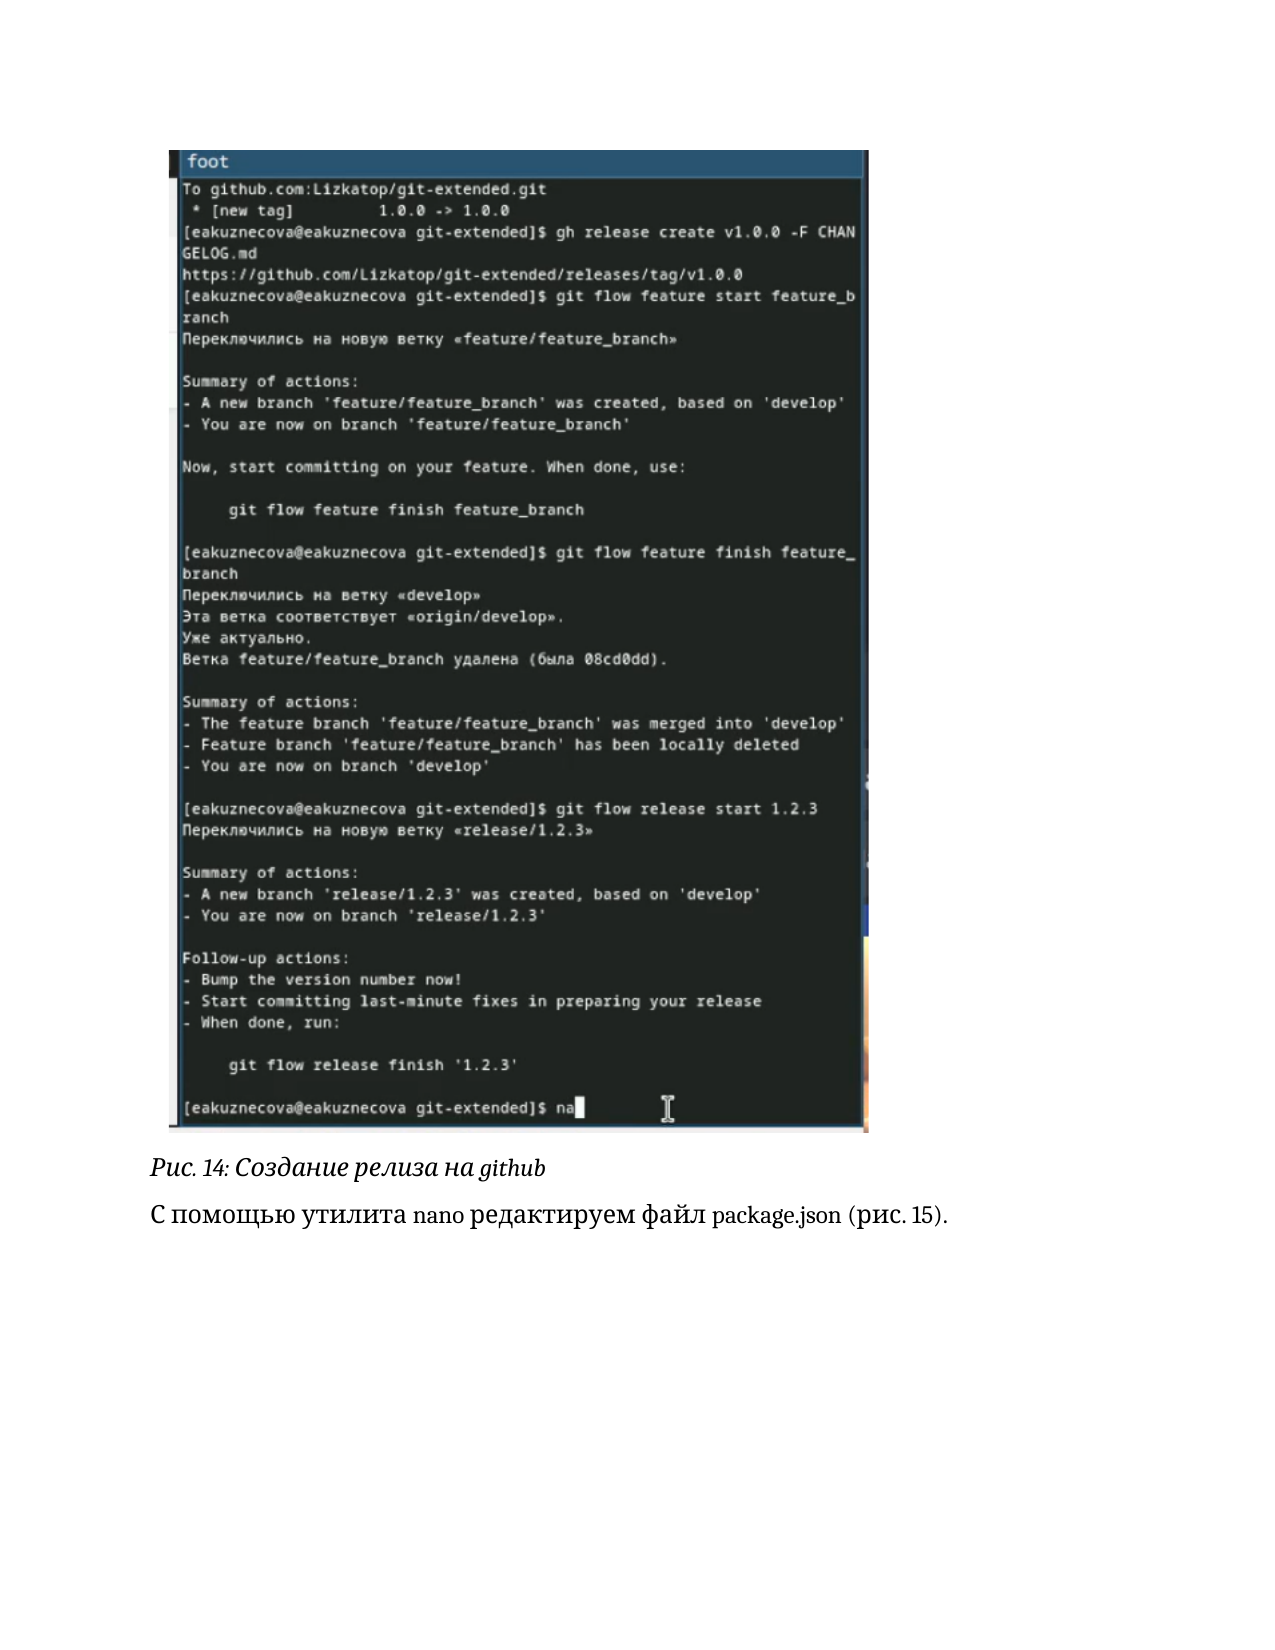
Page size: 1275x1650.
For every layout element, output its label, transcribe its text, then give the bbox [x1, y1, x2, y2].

picture [168, 150, 869, 1133]
text С помощью утилита nano редактируем файл package.json (рис. 15). [150, 1201, 1125, 1230]
text Рис. 14: Создание релиза на github [150, 1153, 1125, 1182]
